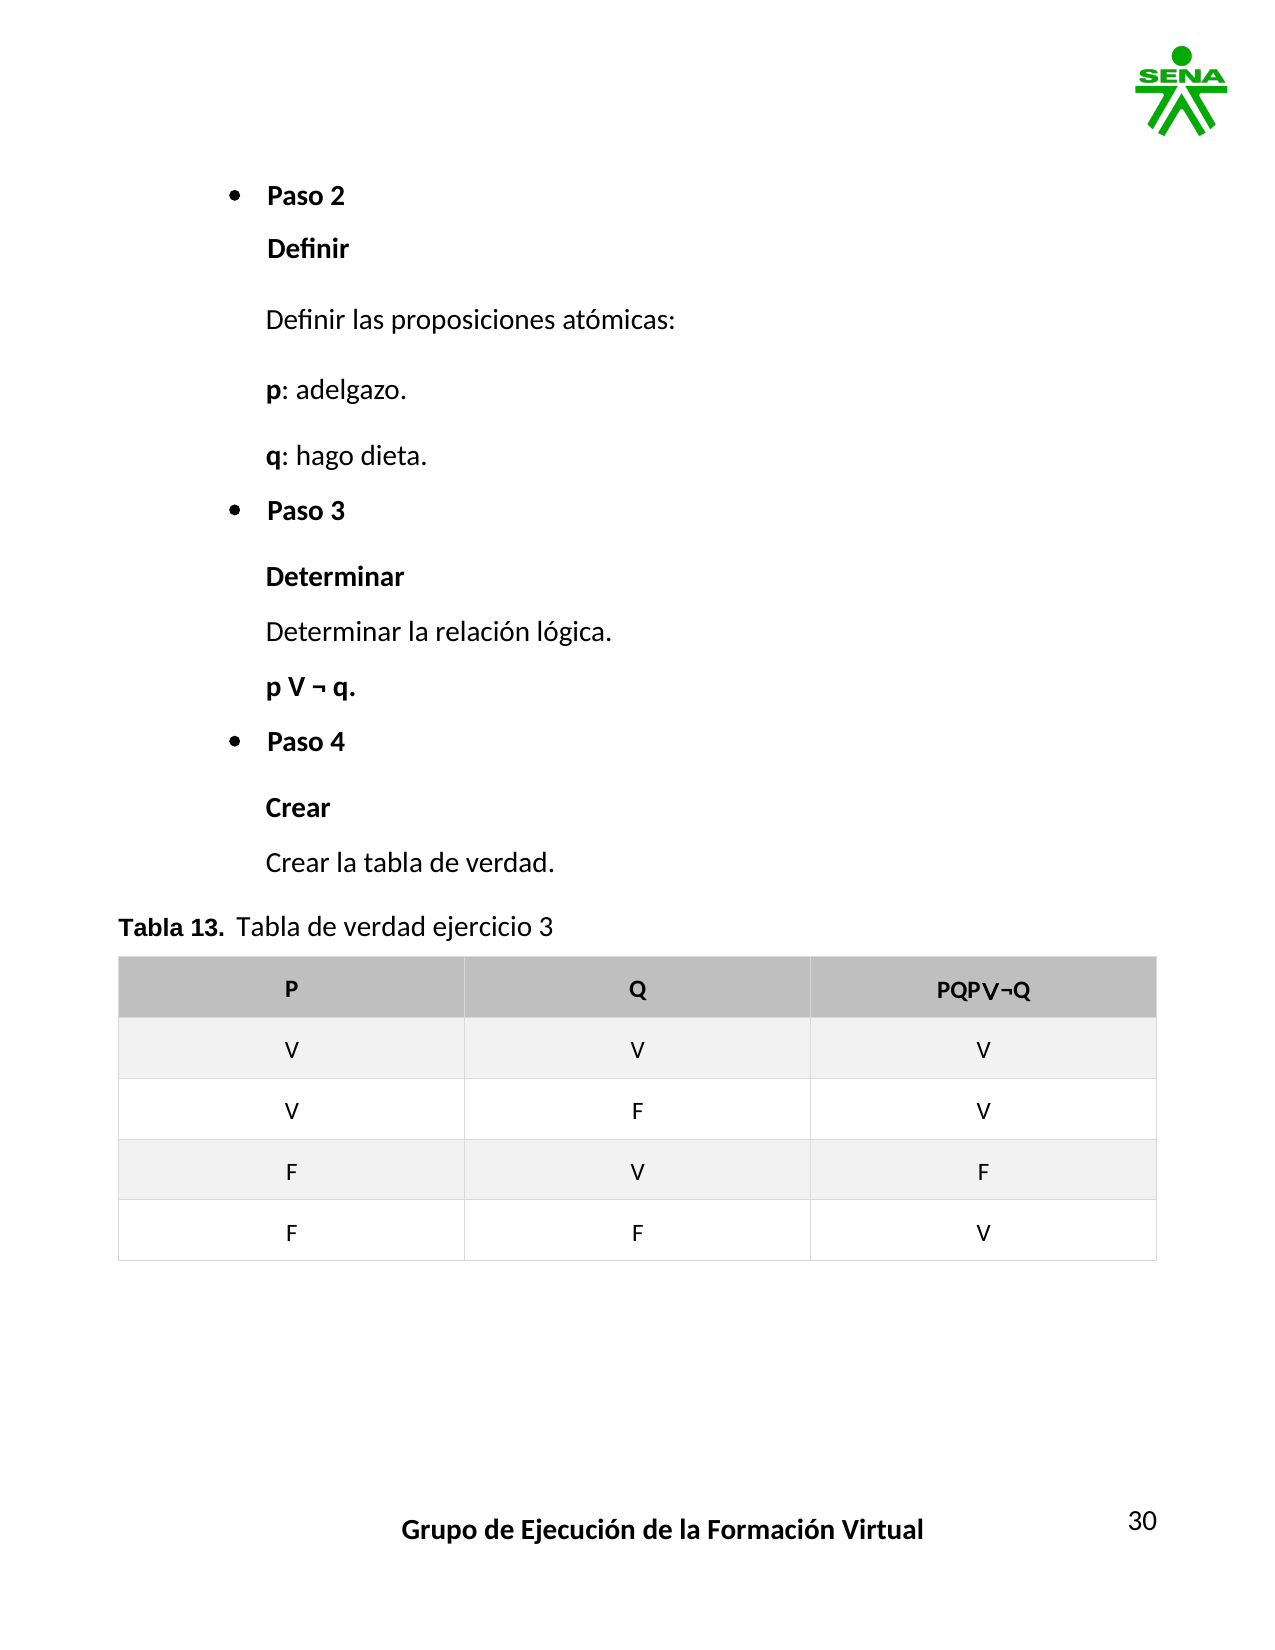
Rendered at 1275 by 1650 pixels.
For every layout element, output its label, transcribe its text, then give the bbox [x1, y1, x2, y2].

list Paso 3 [229, 492, 1157, 527]
text Definir las proposiciones atómicas: [192, 301, 1157, 336]
table_cell F [811, 1140, 1156, 1199]
table_cell F [465, 1200, 810, 1260]
list Paso 4 [229, 723, 1157, 759]
table_cell V [119, 1079, 464, 1138]
table_cell F [119, 1200, 464, 1260]
table_cell F [465, 1079, 810, 1138]
text Determinar [192, 558, 1157, 593]
table_cell V [119, 1018, 464, 1078]
text q: hago dieta. [192, 437, 1157, 472]
picture [1135, 46, 1228, 136]
text Tabla de verdad ejercicio 3 [118, 908, 1157, 943]
text Crear la tabla de verdad. [192, 844, 1157, 880]
table_cell V [465, 1018, 810, 1078]
table_cell V [465, 1140, 810, 1199]
table_header PQP∨¬Q [811, 957, 1156, 1017]
table_header Q [465, 957, 810, 1017]
text p V ¬ q. [192, 668, 1157, 704]
list Paso 2 [229, 177, 1157, 213]
table_cell F [119, 1140, 464, 1199]
text Determinar la relación lógica. [192, 613, 1157, 648]
text Crear [192, 789, 1157, 825]
table_header P [119, 957, 464, 1017]
list Definir [267, 231, 1157, 266]
table_cell V [811, 1200, 1156, 1260]
table_cell V [811, 1079, 1156, 1138]
text p: adelgazo. [192, 371, 1157, 406]
table_cell V [811, 1018, 1156, 1078]
